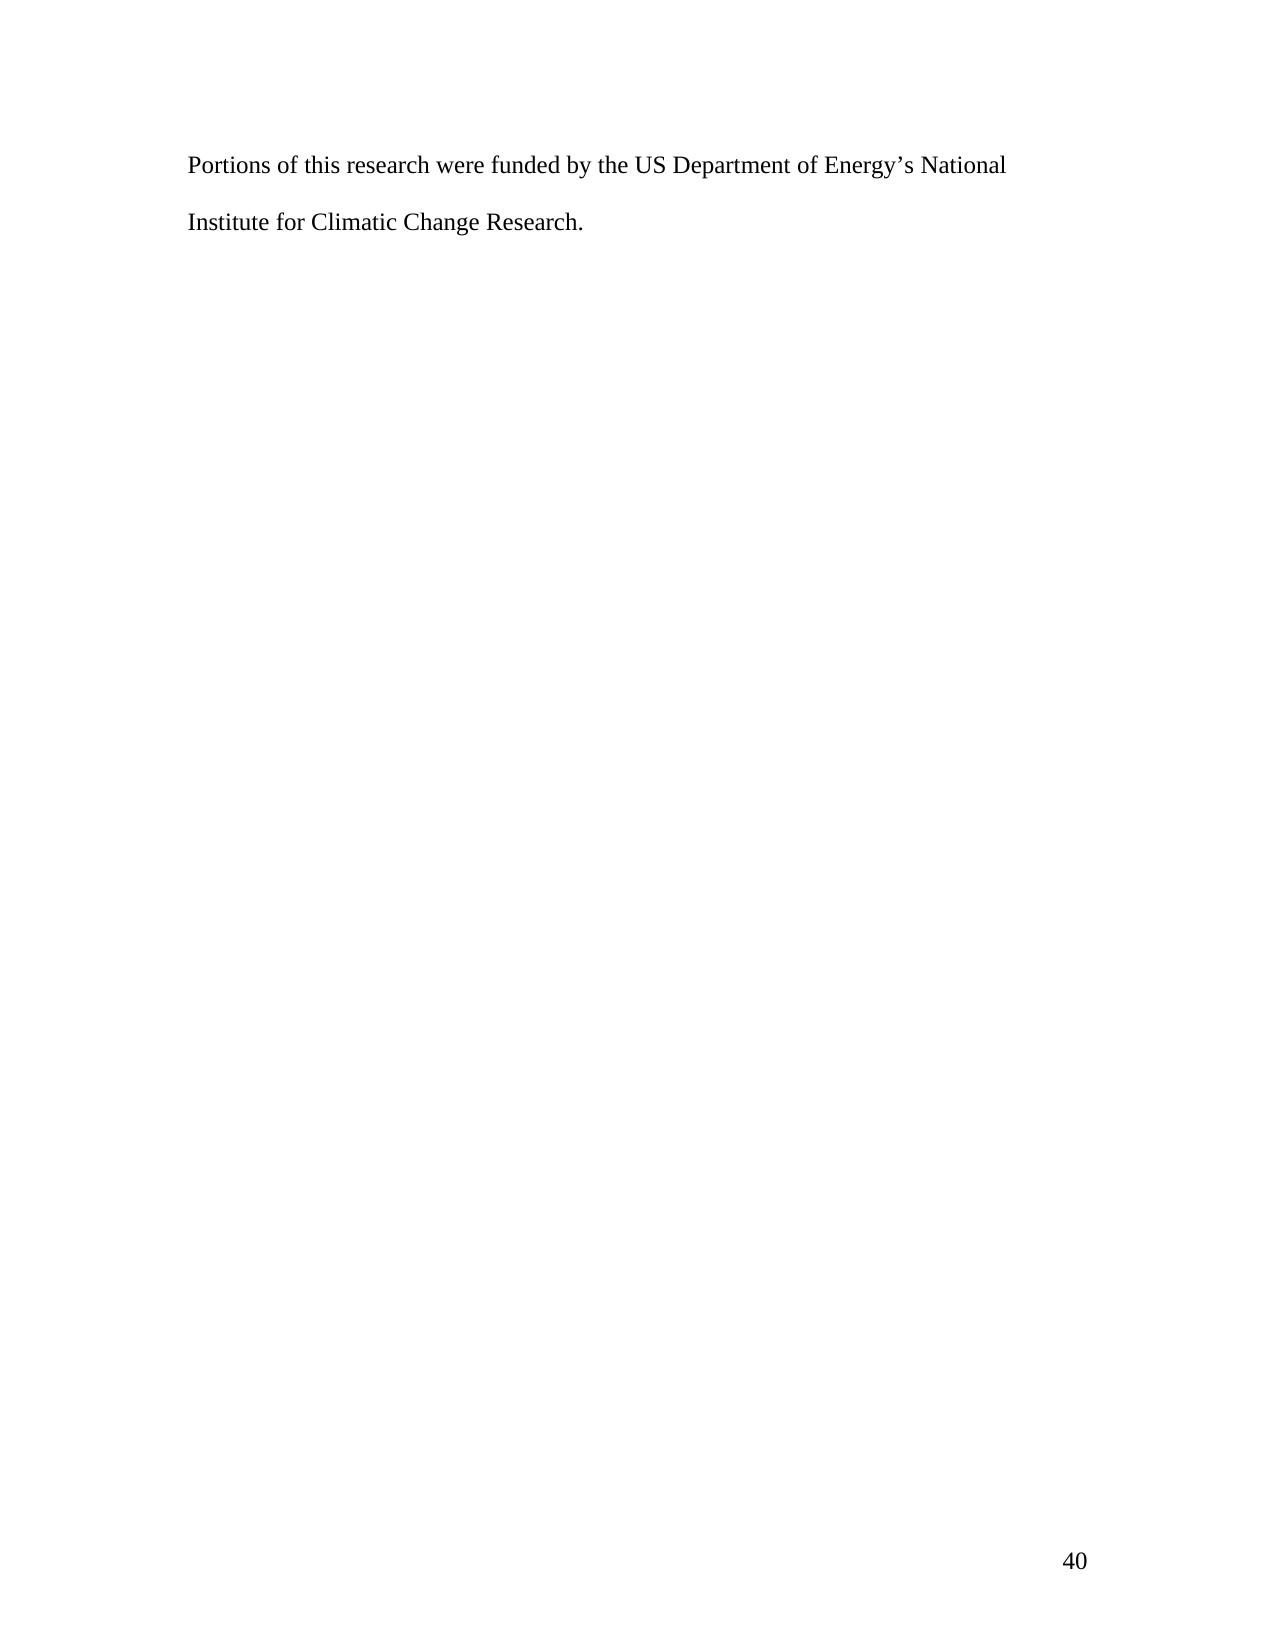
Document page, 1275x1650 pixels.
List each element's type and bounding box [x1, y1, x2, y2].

text [187, 150, 1087, 236]
